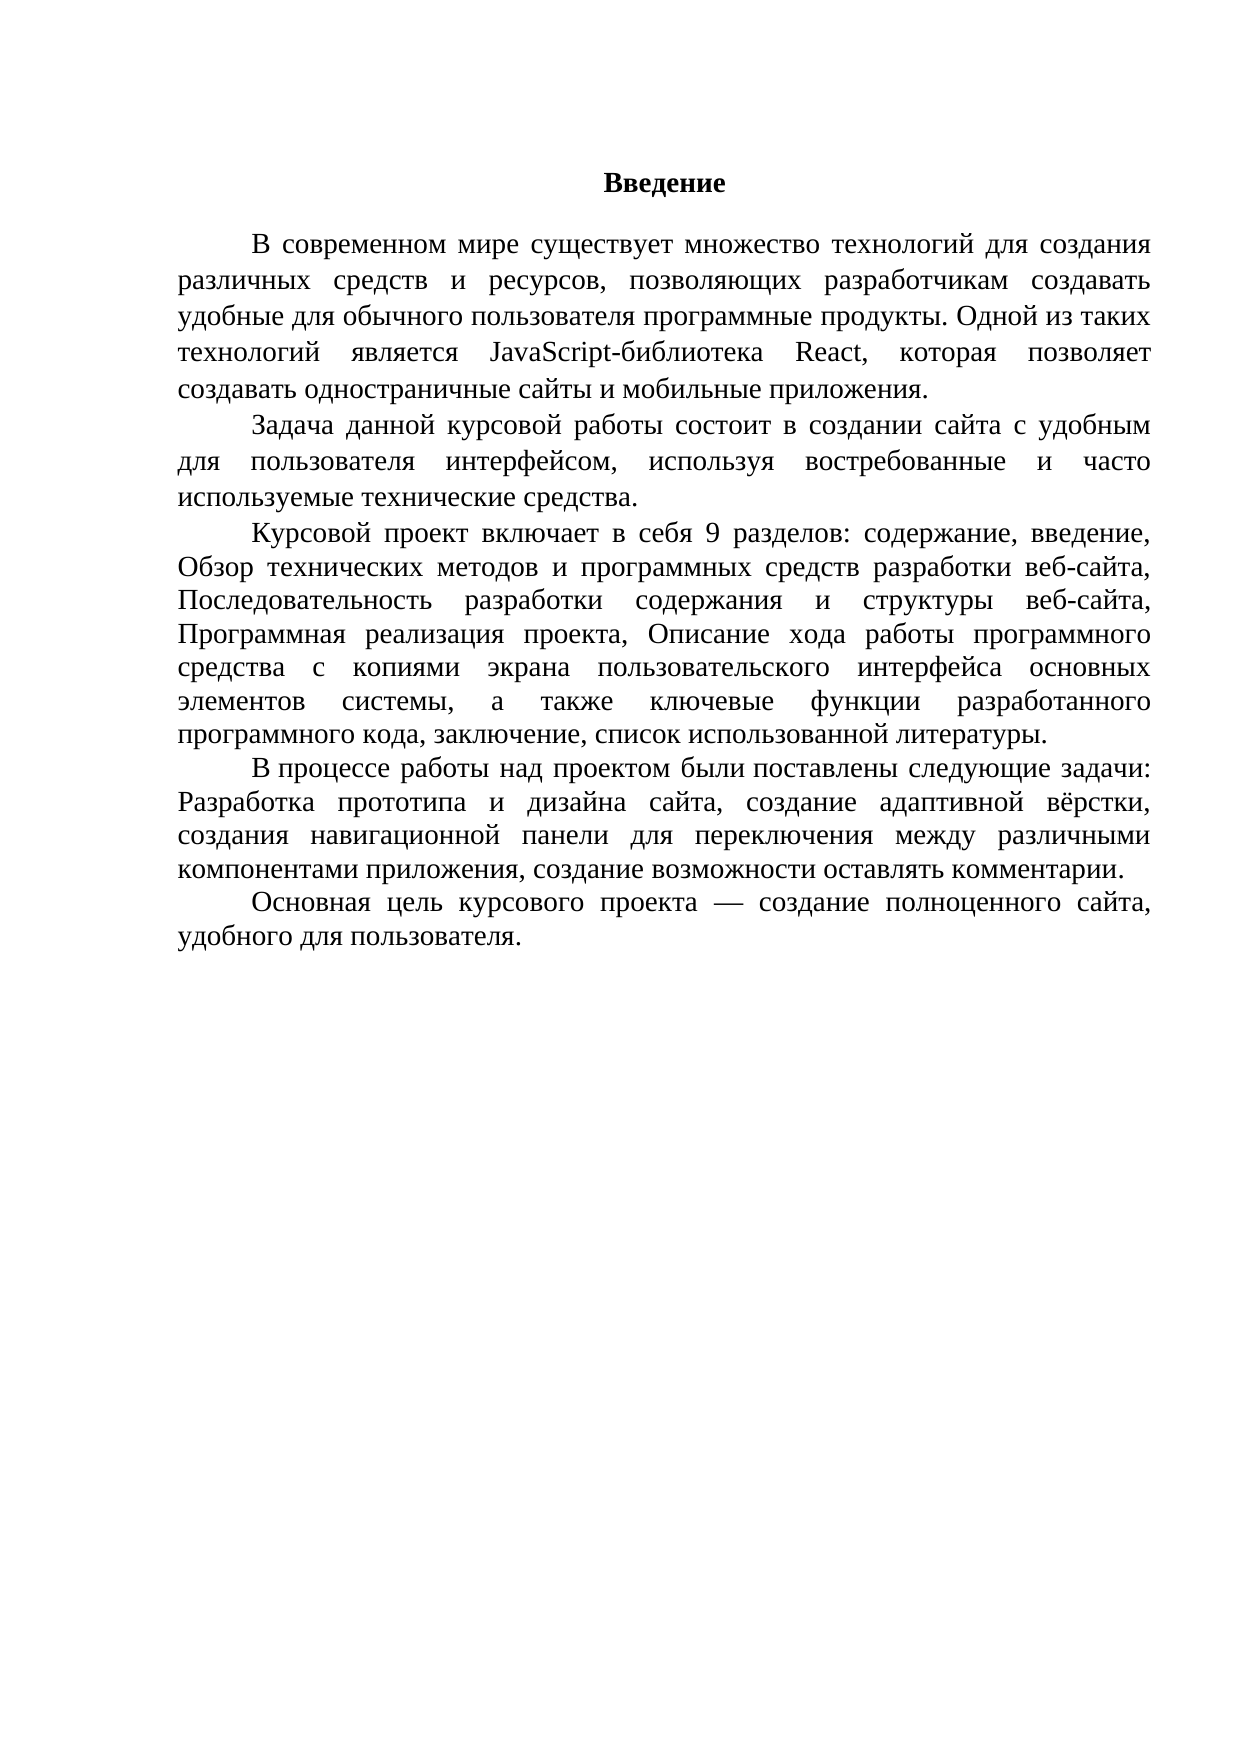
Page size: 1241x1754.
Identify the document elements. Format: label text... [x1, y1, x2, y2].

text Задача данной курсовой работы состоит в создании сайта с удобным для пользователя интерфейсом, используя востребованные и часто используемые технические средства. [177, 407, 1152, 513]
subtitle Введение [177, 165, 1152, 198]
text Основная цель курсового проекта — создание полноценного сайта, удобного для пользователя. [177, 884, 1152, 951]
text В процессе работы над проектом были поставлены следующие задачи: Разработка прототипа и дизайна сайта, создание адаптивной вёрстки, создания навигационной панели для переключения между различными компонентами приложения, создание возможности оставлять комментарии. [177, 750, 1152, 884]
text В современном мире существует множество технологий для создания различных средств и ресурсов, позволяющих разработчикам создавать удобные для обычного пользователя программные продукты. Одной из таких технологий является JavaScript-библиотека React, которая позволяет создавать одностраничные сайты и мобильные приложения. [177, 226, 1152, 404]
text Курсовой проект включает в себя 9 разделов: содержание, введение, Обзор технических методов и программных средств разработки веб-сайта, Последовательность разработки содержания и структуры веб-сайта, Программная реализация проекта, Описание хода работы программного средства с копиями экрана пользовательского интерфейса основных элементов системы, а также ключевые функции разработанного программного кода, заключение, список использованной литературы. [177, 515, 1152, 750]
